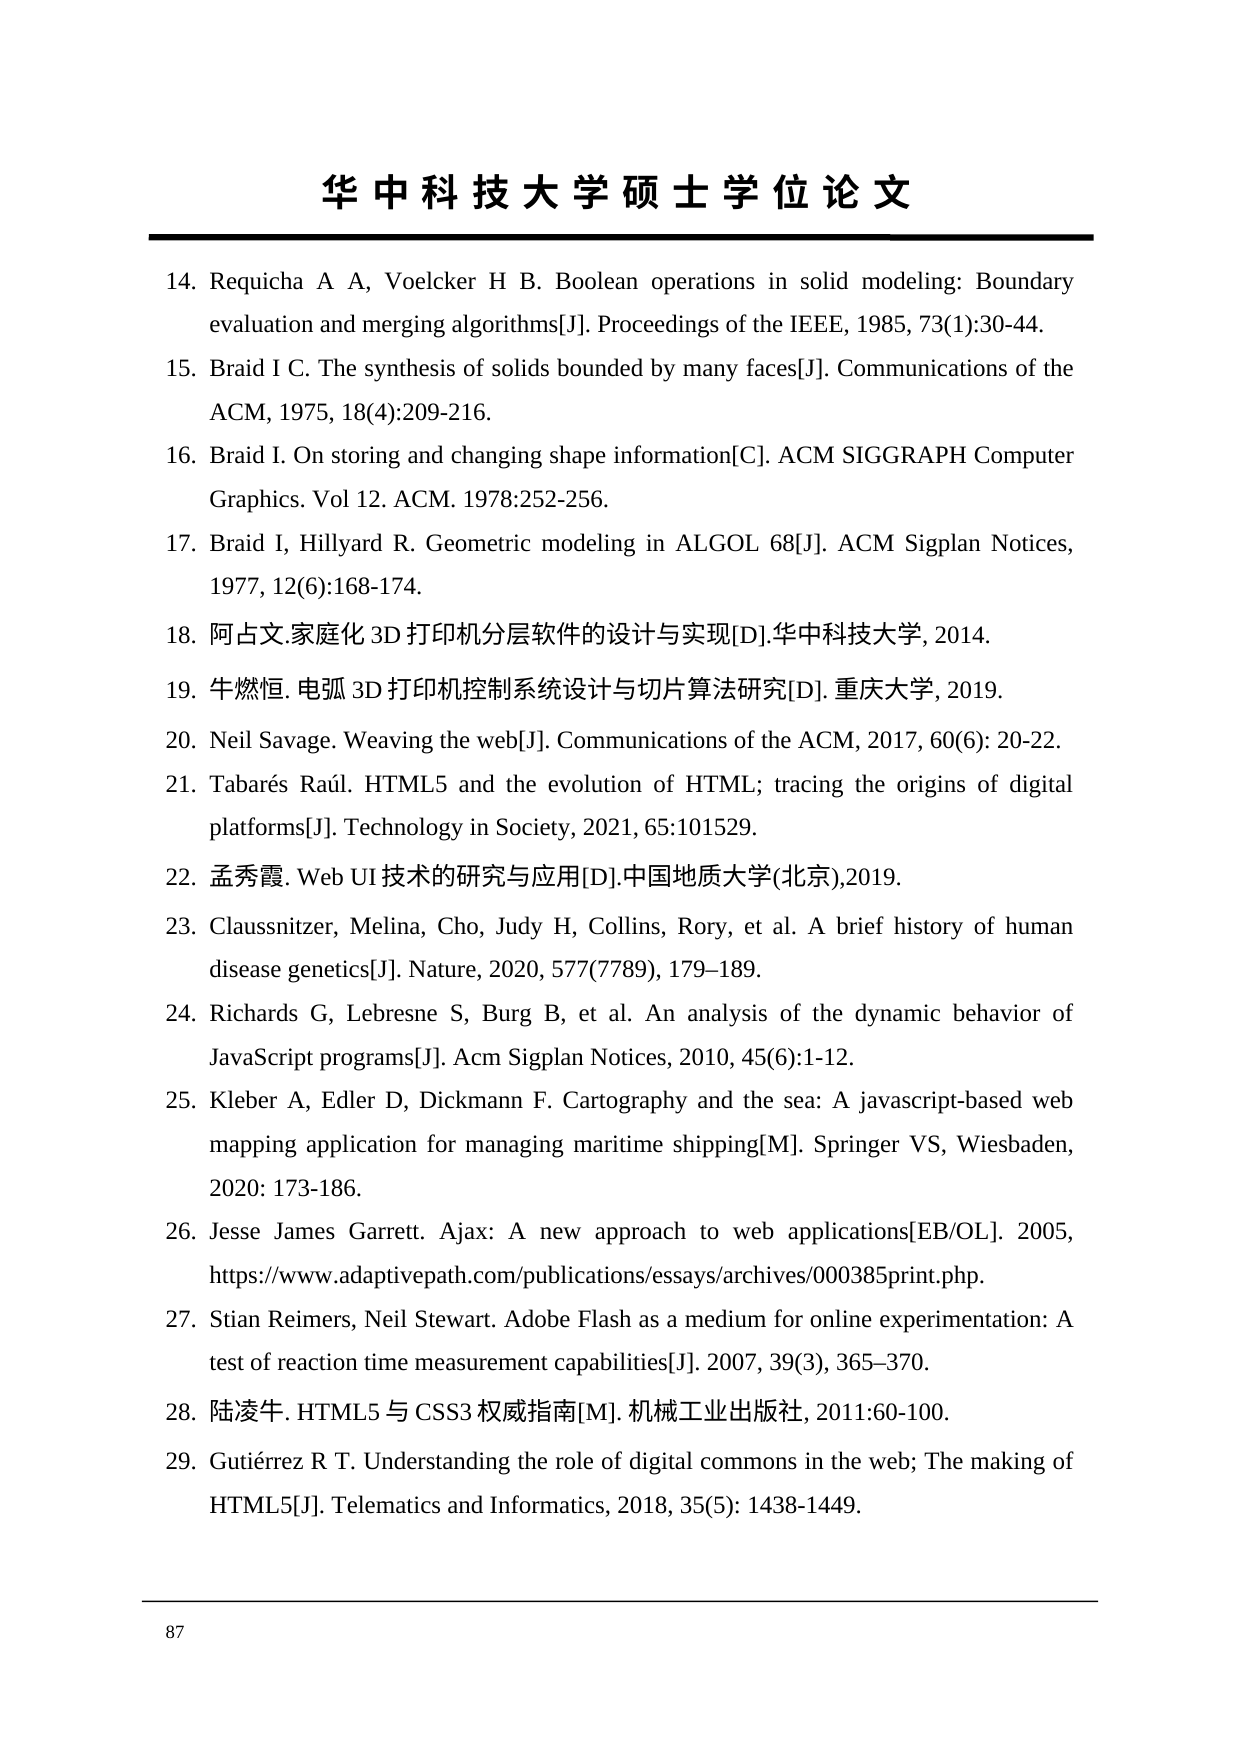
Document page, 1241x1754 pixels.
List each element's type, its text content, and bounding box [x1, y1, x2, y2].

list Gutiérrez R T. Understanding the role of digital commons in the web; The making of HTML5[J]. Telematics and Informatics, 2018, 35(5): 1438-1449. [165, 1446, 1075, 1518]
list 陆凌牛. HTML5与CSS3权威指南[M]. 机械工业出版社, 2011:60-100. [165, 1391, 1075, 1427]
list Richards G, Lebresne S, Burg B, et al. An analysis of the dynamic behavior of JavaScript programs[J]. Acm Sigplan Notices, 2010, 45(6):1-12. [165, 998, 1075, 1071]
list 牛燃恒. 电弧3D打印机控制系统设计与切片算法研究[D]. 重庆大学, 2019. [165, 670, 1075, 706]
list Braid I, Hillyard R. Geometric modeling in ALGOL 68[J]. ACM Sigplan Notices, 1977, 12(6):168-174. [165, 528, 1075, 600]
list 孟秀霞. Web UI技术的研究与应用[D].中国地质大学(北京),2019. [165, 856, 1075, 892]
list Requicha A A, Voelcker H B. Boolean operations in solid modeling: Boundary evaluation and merging algorithms[J]. Proceedings of the IEEE, 1985, 73(1):30-44. [165, 266, 1075, 338]
list Tabarés Raúl. HTML5 and the evolution of HTML; tracing the origins of digital platforms[J]. Technology in Society, 2021, 65:101529. [165, 769, 1075, 841]
list Braid I C. The synthesis of solids bounded by many faces[J]. Communications of the ACM, 1975, 18(4):209-216. [165, 353, 1075, 426]
list Braid I. On storing and changing shape information[C]. ACM SIGGRAPH Computer Graphics. Vol 12. ACM. 1978:252-256. [165, 440, 1075, 513]
list Claussnitzer, Melina, Cho, Judy H, Collins, Rory, et al. A brief history of human disease genetics[J]. Nature, 2020, 577(7789), 179–189. [165, 911, 1075, 983]
list 阿占文.家庭化3D打印机分层软件的设计与实现[D].华中科技大学, 2014. [165, 615, 1075, 651]
list Jesse James Garrett. Ajax: A new approach to web applications[EB/OL]. 2005, https://www.adaptivepath.com/publications/essays/archives/000385print.php. [165, 1216, 1075, 1289]
list Stian Reimers, Neil Stewart. Adobe Flash as a medium for online experimentation: A test of reaction time measurement capabilities[J]. 2007, 39(3), 365–370. [165, 1304, 1075, 1376]
list Neil Savage. Weaving the web[J]. Communications of the ACM, 2017, 60(6): 20-22. [165, 725, 1075, 754]
list Kleber A, Edler D, Dickmann F. Cartography and the sea: A javascript-based web mapping application for managing maritime shipping[M]. Springer VS, Wiesbaden, 2020: 173-186. [165, 1086, 1075, 1202]
